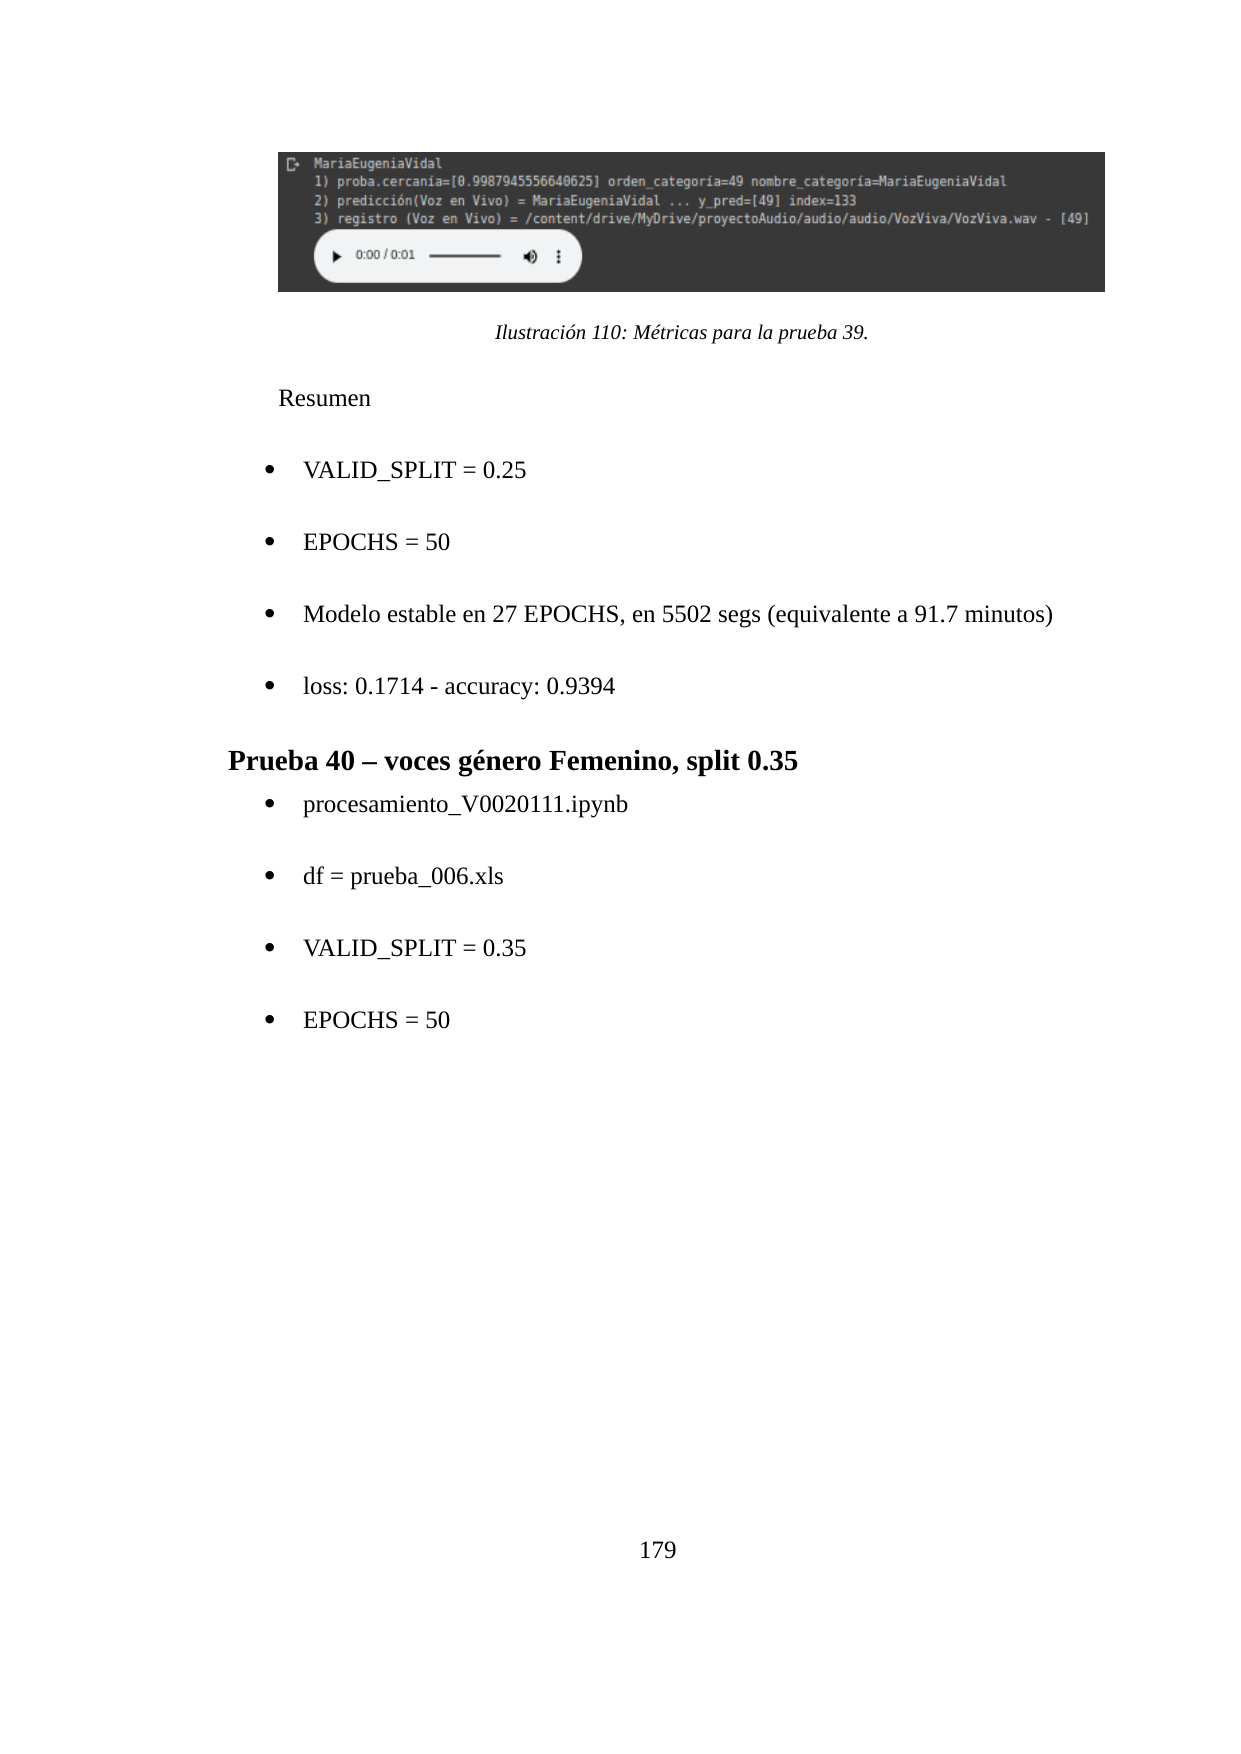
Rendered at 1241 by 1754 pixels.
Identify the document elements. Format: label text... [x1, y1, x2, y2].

list loss: 0.1714 - accuracy: 0.9394 [265, 671, 1087, 700]
text Resumen [228, 383, 1087, 411]
list Modelo estable en 27 EPOCHS, en 5502 segs (equivalente a 91.7 minutos) [265, 599, 1087, 628]
list procesamiento_V0020111.ipynb [265, 789, 1087, 818]
list VALID_SPLIT = 0.25 [265, 455, 1087, 483]
list EPOCHS = 50 [265, 1005, 1087, 1034]
picture [278, 152, 1105, 292]
subtitle Prueba 40 – voces género Femenino, split 0.35 [228, 743, 1087, 777]
list EPOCHS = 50 [265, 527, 1087, 556]
text Ilustración 110: Métricas para la prueba 39. [228, 320, 1087, 344]
list df = prueba_006.xls [265, 861, 1087, 890]
list VALID_SPLIT = 0.35 [265, 933, 1087, 962]
